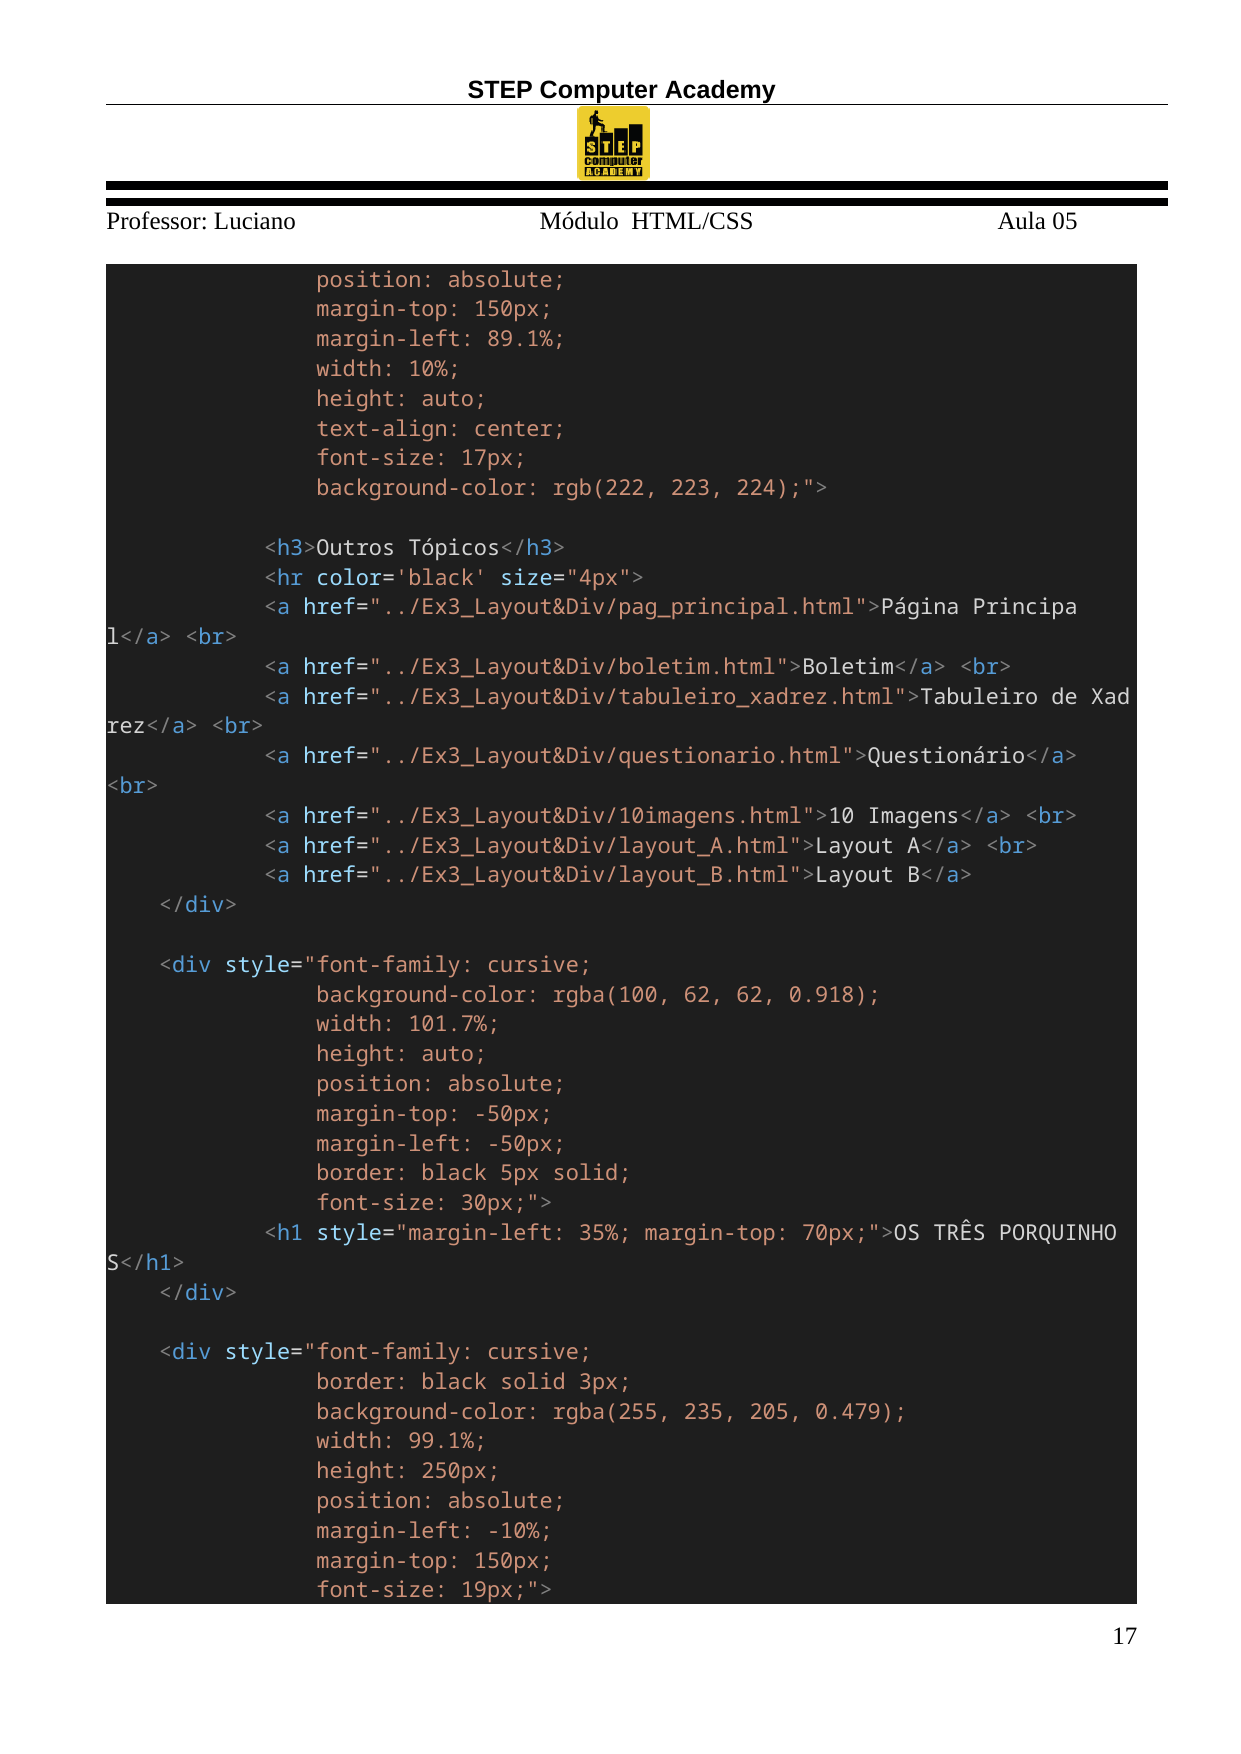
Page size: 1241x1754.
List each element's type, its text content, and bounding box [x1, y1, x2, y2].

text height: 250px; [106, 1455, 1137, 1485]
text <div style="font-family: cursive; [106, 949, 1137, 979]
text margin-left: 89.1%; [106, 323, 1137, 353]
text position: absolute; [106, 1068, 1137, 1098]
picture [574, 104, 654, 182]
text </div> [106, 1277, 1137, 1306]
text margin-top: 150px; [106, 293, 1137, 323]
text </div> [106, 889, 1137, 919]
text text-align: center; [106, 413, 1137, 442]
text position: absolute; [106, 264, 1137, 293]
text background-color: rgba(255, 235, 205, 0.479); [106, 1396, 1137, 1426]
text border: black solid 3px; [106, 1366, 1137, 1396]
text <a href="../Ex3_Layout&Div/10imagens.html">10 Imagens</a> <br> [106, 800, 1137, 830]
text position: absolute; [106, 1485, 1137, 1515]
text <a href="../Ex3_Layout&Div/pag_principal.html">Página Principal</a> <br> [106, 591, 1137, 651]
text font-size: 17px; [106, 442, 1137, 472]
text <a href="../Ex3_Layout&Div/layout_B.html">Layout B</a> [106, 859, 1137, 889]
text background-color: rgba(100, 62, 62, 0.918); [106, 979, 1137, 1008]
text font-size: 19px;"> [106, 1574, 1137, 1604]
text <div style="font-family: cursive; [106, 1336, 1137, 1366]
text height: auto; [106, 383, 1137, 413]
text <a href="../Ex3_Layout&Div/layout_A.html">Layout A</a> <br> [106, 830, 1137, 859]
text <a href="../Ex3_Layout&Div/questionario.html">Questionário</a> <br> [106, 740, 1137, 800]
text margin-top: -50px; [106, 1098, 1137, 1128]
text background-color: rgb(222, 223, 224);"> [106, 472, 1137, 502]
text height: auto; [106, 1038, 1137, 1068]
text margin-top: 150px; [106, 1545, 1137, 1574]
text <a href="../Ex3_Layout&Div/boletim.html">Boletim</a> <br> [106, 651, 1137, 681]
text <hr color='black' size="4px"> [106, 562, 1137, 591]
text width: 101.7%; [106, 1008, 1137, 1038]
text <h3>Outros Tópicos</h3> [106, 532, 1137, 562]
text font-size: 30px;"> [106, 1187, 1137, 1217]
text border: black 5px solid; [106, 1157, 1137, 1187]
text width: 99.1%; [106, 1426, 1137, 1455]
text margin-left: -50px; [106, 1128, 1137, 1157]
text <a href="../Ex3_Layout&Div/tabuleiro_xadrez.html">Tabuleiro de Xadrez</a> <br> [106, 681, 1137, 740]
text <h1 style="margin-left: 35%; margin-top: 70px;">OS TRÊS PORQUINHOS</h1> [106, 1217, 1137, 1277]
text margin-left: -10%; [106, 1515, 1137, 1545]
text width: 10%; [106, 353, 1137, 383]
